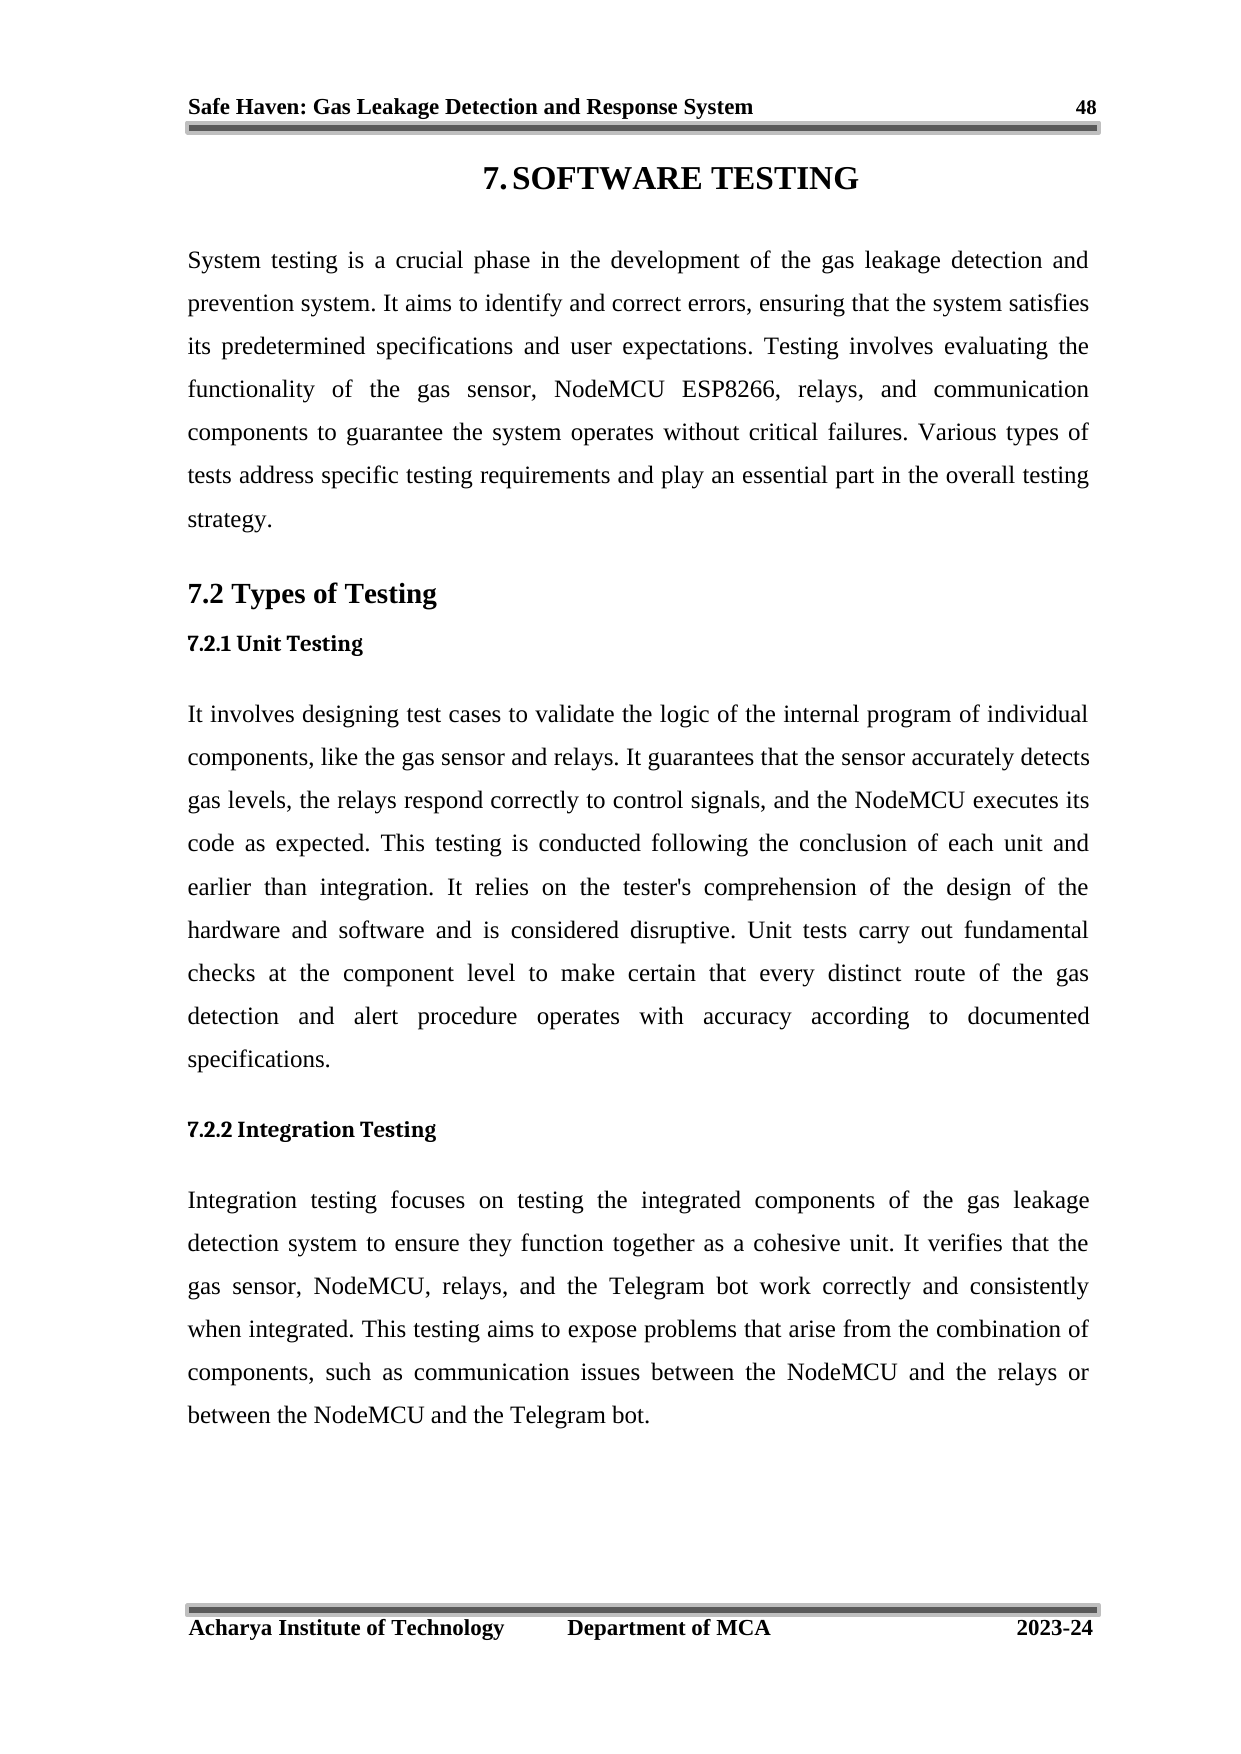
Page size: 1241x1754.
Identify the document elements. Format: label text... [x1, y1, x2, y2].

text 7.2.2 Integration Testing [187, 1116, 1090, 1143]
text 7.2.1 Unit Testing [187, 630, 1090, 657]
list SOFTWARE TESTING [482, 158, 1090, 197]
text 7.2 Types of Testing [187, 576, 1090, 609]
text Integration testing focuses on testing the integrated components of the gas leakage detection system to ensure they function together as a cohesive unit. It verifies that the gas sensor, NodeMCU, relays, and the Telegram bot work correctly and consistently when integrated. This testing aims to expose problems that arise from the combination of components, such as communication issues between the NodeMCU and the relays or between the NodeMCU and the Telegram bot. [187, 1185, 1090, 1429]
text System testing is a crucial phase in the development of the gas leakage detection and prevention system. It aims to identify and correct errors, ensuring that the system satisfies its predetermined specifications and user expectations. Testing involves evaluating the functionality of the gas sensor, NodeMCU ESP8266, relays, and communication components to guarantee the system operates without critical failures. Various types of tests address specific testing requirements and play an essential part in the overall testing strategy. [187, 245, 1090, 532]
text It involves designing test cases to validate the logic of the internal program of individual components, like the gas sensor and relays. It guarantees that the sensor accurately detects gas levels, the relays respond correctly to control signals, and the NodeMCU executes its code as expected. This testing is conducted following the conclusion of each unit and earlier than integration. It relies on the tester's comprehension of the design of the hardware and software and is considered disruptive. Unit tests carry out fundamental checks at the component level to make certain that every distinct route of the gas detection and alert procedure operates with accuracy according to documented specifications. [187, 699, 1090, 1073]
